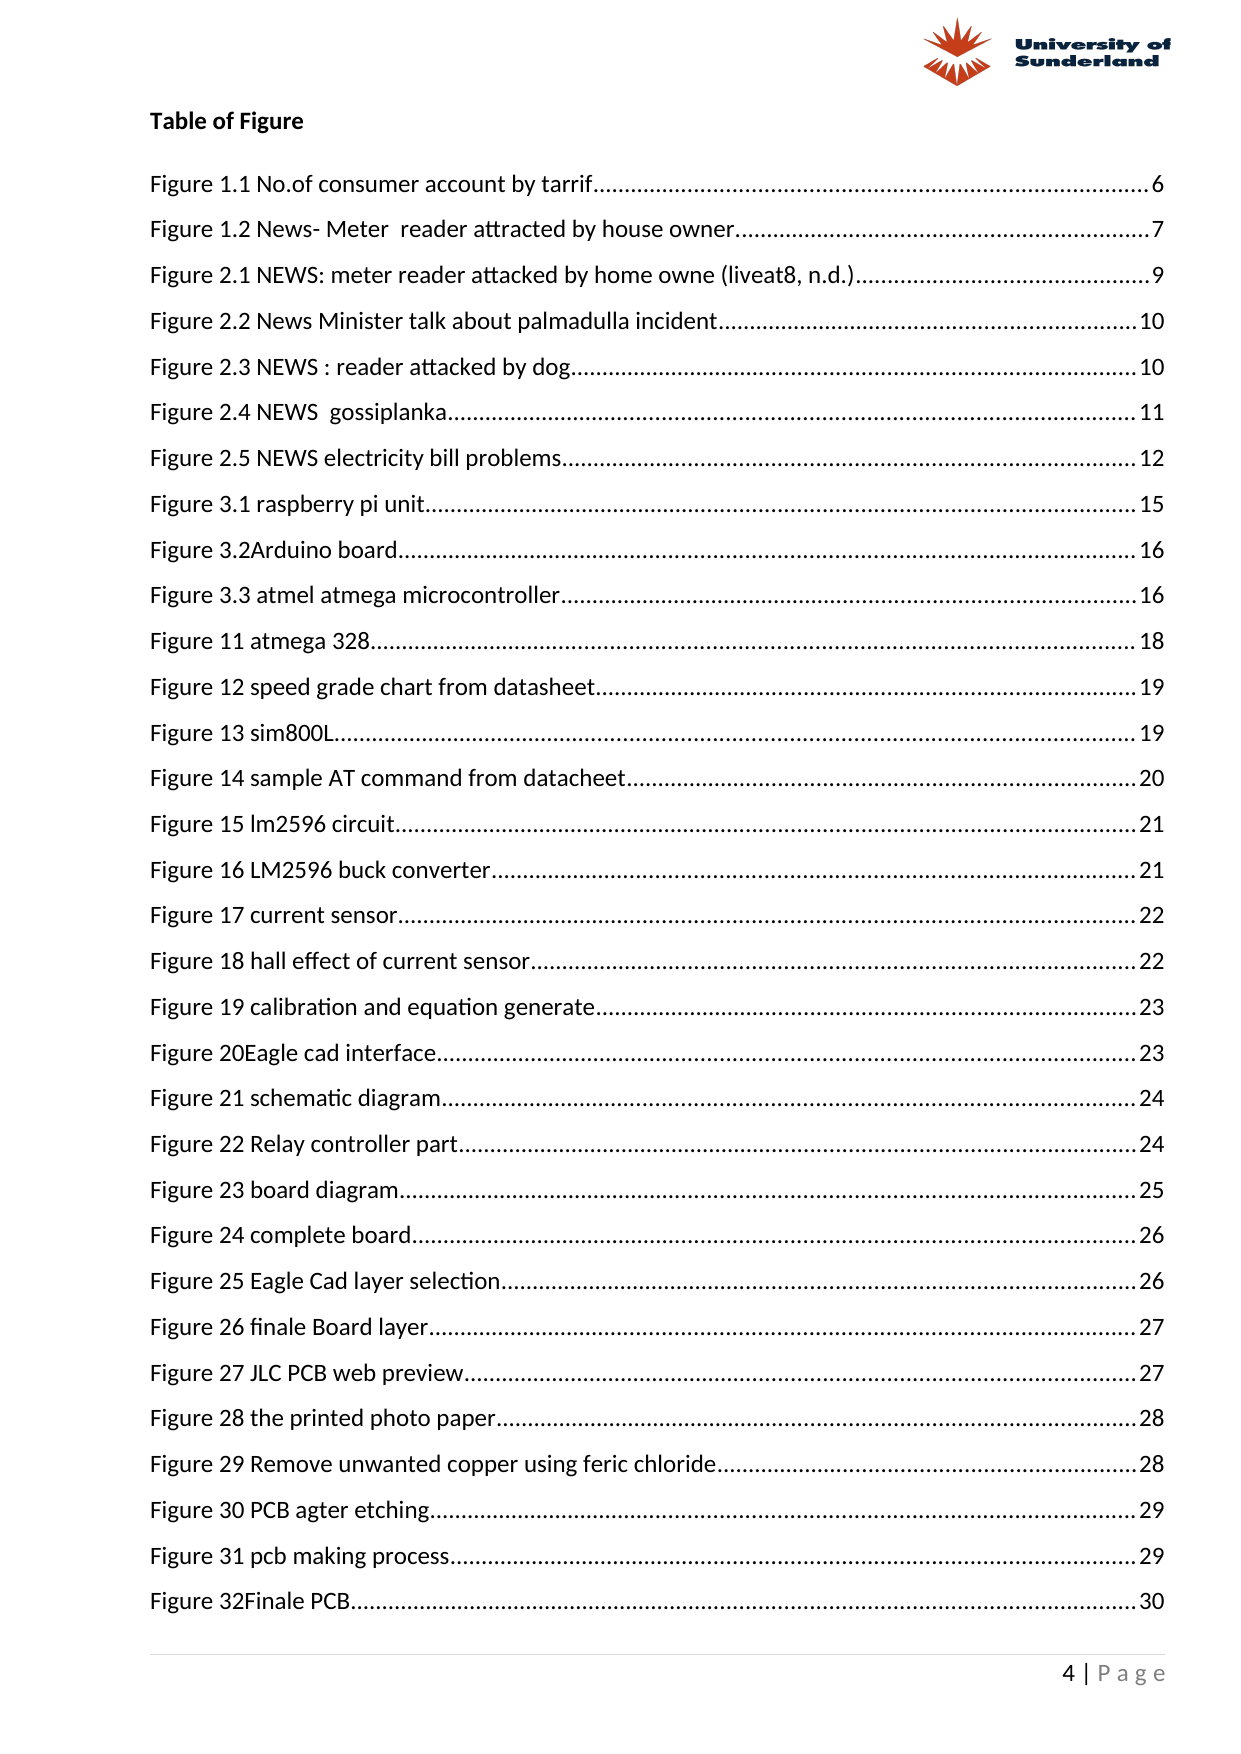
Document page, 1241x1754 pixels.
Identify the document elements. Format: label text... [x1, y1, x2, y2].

text Figure 27 JLC PCB web preview 27 [150, 1357, 1165, 1387]
text Figure 15 lm2596 circuit 21 [150, 808, 1165, 839]
text Figure 23 board diagram 25 [150, 1174, 1165, 1204]
text Figure 18 hall effect of current sensor 22 [150, 945, 1165, 976]
text Figure 31 pcb making process 29 [150, 1540, 1165, 1570]
text Figure 12 speed grade chart from datasheet 19 [150, 671, 1165, 701]
text Figure 21 schematic diagram 24 [150, 1082, 1165, 1113]
text Table of Figure [150, 106, 1165, 136]
text Figure 14 sample AT command from datacheet 20 [150, 762, 1165, 793]
text Figure 11 atmega 328 18 [150, 625, 1165, 656]
picture [923, 18, 1171, 86]
text Figure 13 sim800L 19 [150, 717, 1165, 747]
text Figure 2.5 NEWS electricity bill problems 12 [150, 442, 1165, 473]
text Figure 2.2 News Minister talk about palmadulla incident 10 [150, 305, 1165, 336]
text Figure 32Finale PCB 30 [150, 1586, 1165, 1616]
text Figure 2.4 NEWS gossiplanka 11 [150, 397, 1165, 427]
text Figure 30 PCB agter etching 29 [150, 1494, 1165, 1524]
text Figure 20Eagle cad interface 23 [150, 1037, 1165, 1067]
text Figure 2.1 NEWS: meter reader attacked by home owne (liveat8, n.d.) 9 [150, 259, 1165, 290]
text Figure 1.2 News- Meter reader attracted by house owner. 7 [150, 214, 1165, 244]
text Figure 17 current sensor 22 [150, 899, 1165, 930]
text Figure 19 calibration and equation generate 23 [150, 991, 1165, 1022]
text Figure 16 LM2596 buck converter 21 [150, 854, 1165, 884]
text Figure 25 Eagle Cad layer selection 26 [150, 1265, 1165, 1296]
text Figure 3.3 atmel atmega microcontroller 16 [150, 579, 1165, 610]
text Figure 29 Remove unwanted copper using feric chloride 28 [150, 1448, 1165, 1479]
text Figure 22 Relay controller part 24 [150, 1128, 1165, 1159]
text Figure 3.1 raspberry pi unit 15 [150, 488, 1165, 518]
text Figure 24 complete board 26 [150, 1220, 1165, 1250]
text Figure 26 finale Board layer 27 [150, 1311, 1165, 1342]
text Figure 28 the printed photo paper 28 [150, 1403, 1165, 1433]
text Figure 3.2Arduino board 16 [150, 534, 1165, 564]
text Figure 2.3 NEWS : reader attacked by dog 10 [150, 351, 1165, 381]
text Figure 1.1 No.of consumer account by tarrif 6 [150, 168, 1165, 198]
